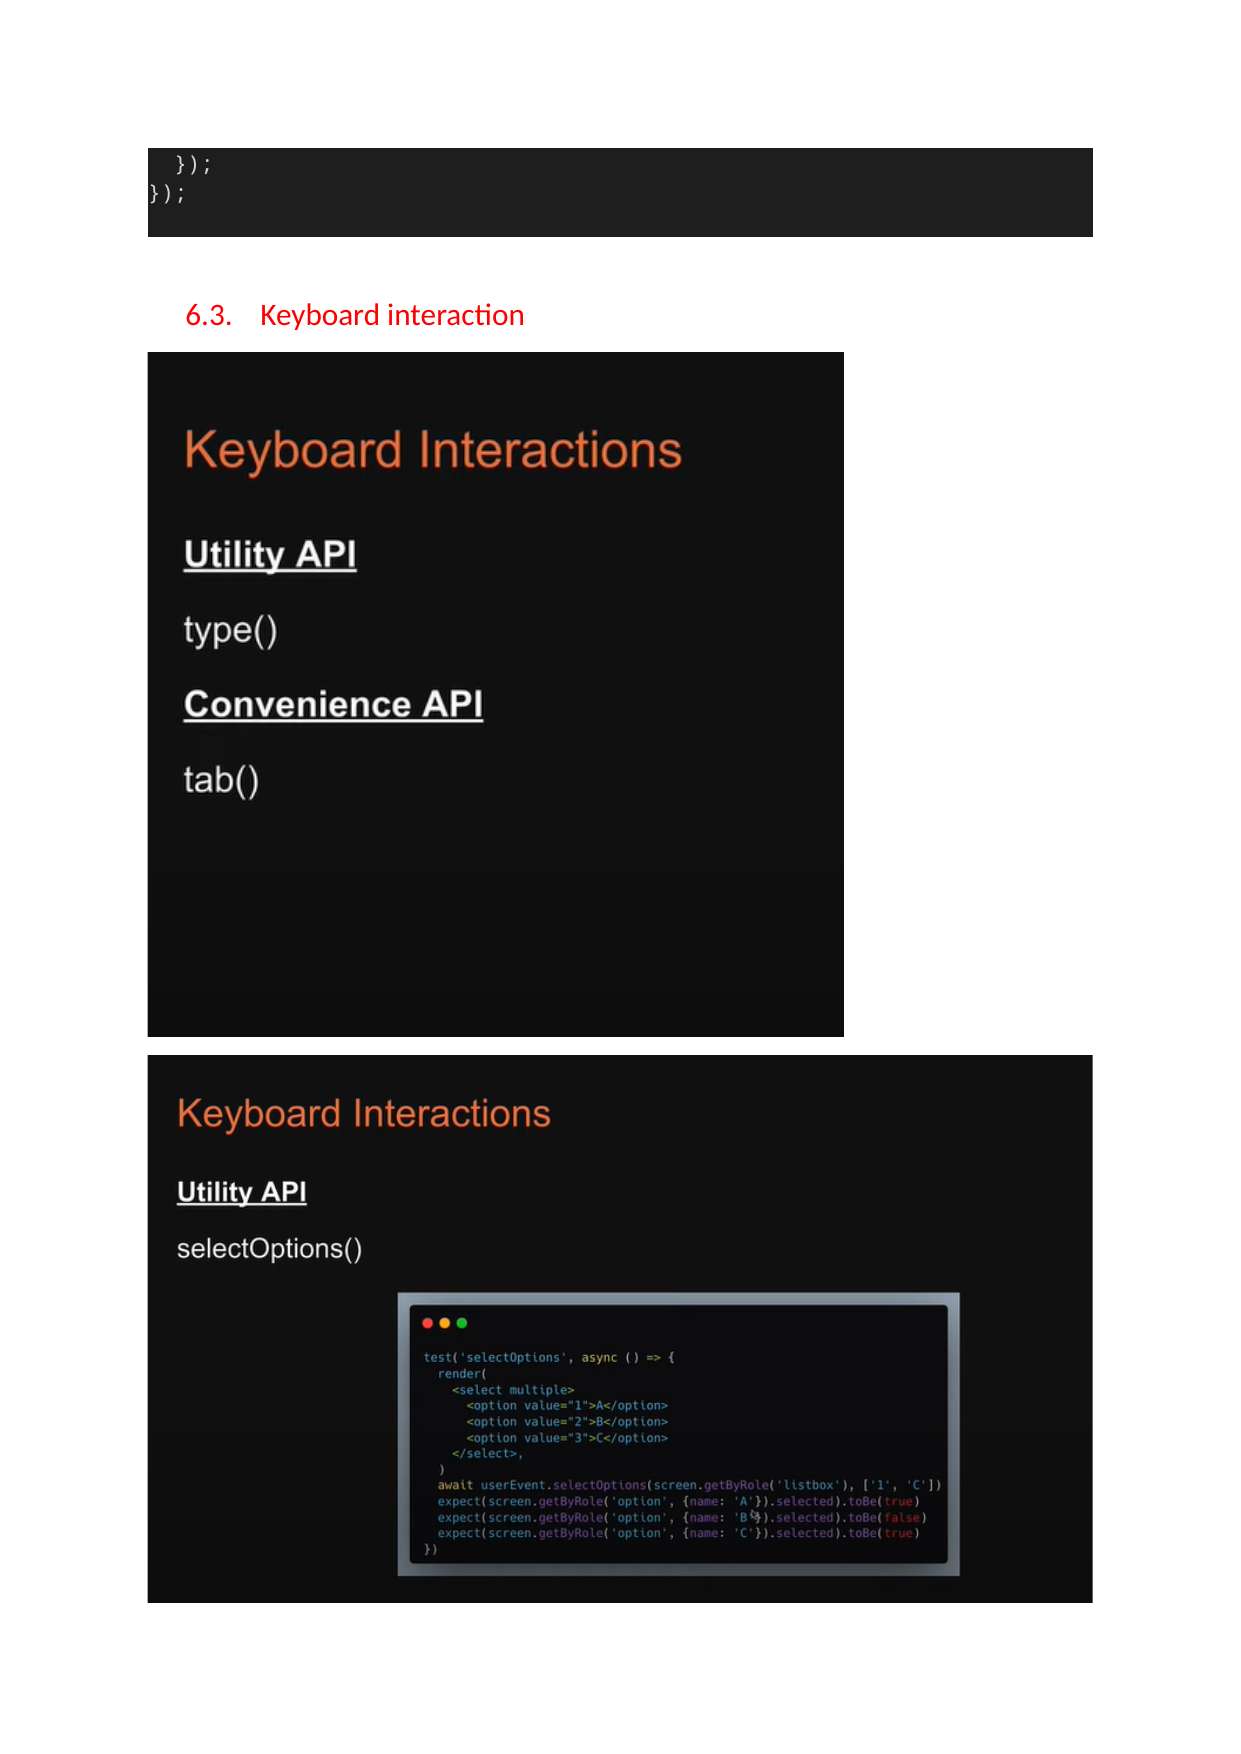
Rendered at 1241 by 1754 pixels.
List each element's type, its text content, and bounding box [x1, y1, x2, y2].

text }); [148, 148, 1093, 177]
picture [147, 1055, 1093, 1603]
list Keyboard interaction [185, 295, 1093, 333]
picture [147, 352, 844, 1037]
text }); [148, 177, 1093, 207]
